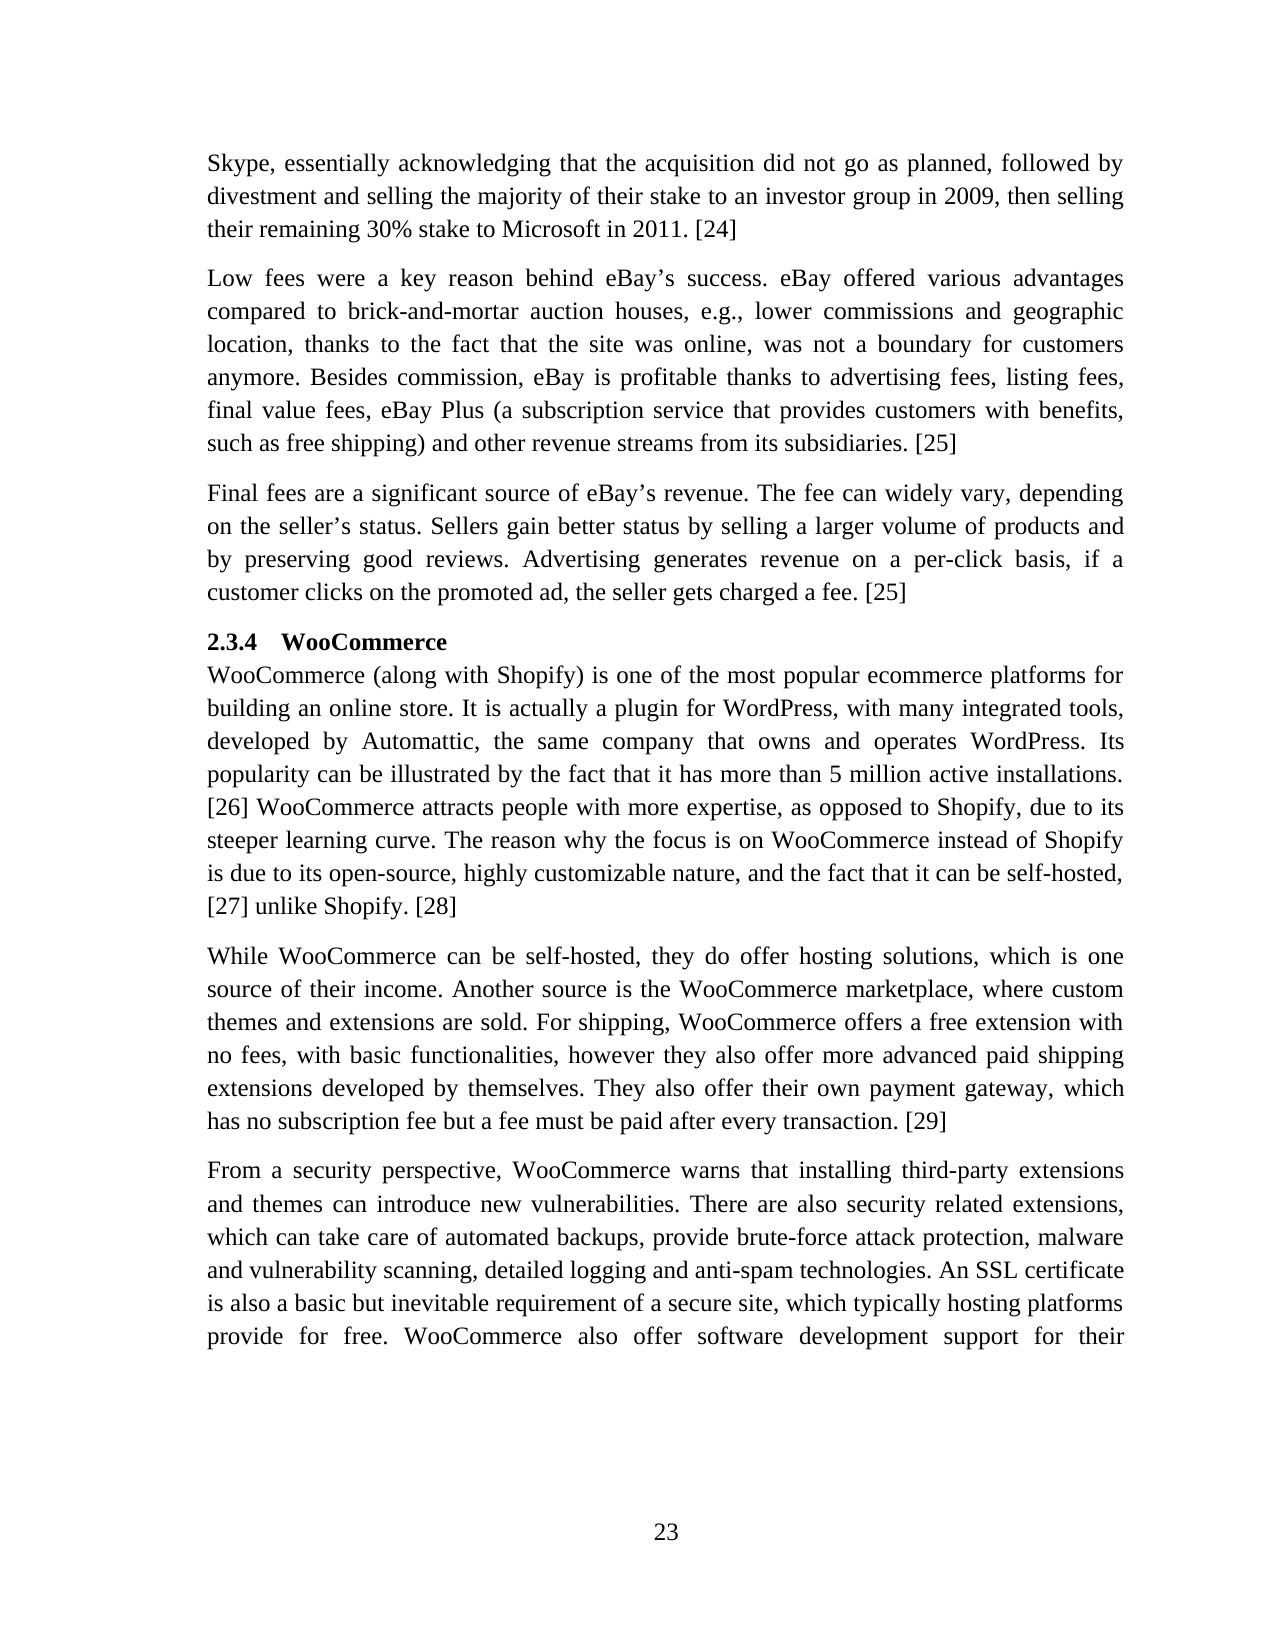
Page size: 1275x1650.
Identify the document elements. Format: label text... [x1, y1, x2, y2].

text WooCommerce (along with Shopify) is one of the most popular ecommerce platforms for building an online store. It is actually a plugin for WordPress, with many integrated tools, developed by Automattic, the same company that owns and operates WordPress. Its popularity can be illustrated by the fact that it has more than 5 million active installations. WooCommerce attracts people with more expertise, as opposed to Shopify, due to its steeper learning curve. The reason why the focus is on WooCommerce instead of Shopify is due to its open-source, highly customizable nature, and the fact that it can be self-hosted, unlike Shopify. [207, 660, 1125, 920]
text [207, 1156, 1125, 1349]
subtitle WooCommerce [207, 627, 1125, 656]
text While WooCommerce can be self-hosted, they do offer hosting solutions, which is one source of their income. Another source is the WooCommerce marketplace, where custom themes and extensions are sold. For shipping, WooCommerce offers a free extension with no fees, with basic functionalities, however they also offer more advanced paid shipping extensions developed by themselves. They also offer their own payment gateway, which has no subscription fee but a fee must be paid after every transaction. [207, 941, 1125, 1135]
text Low fees were a key reason behind eBay’s success. eBay offered various advantages compared to brick-and-mortar auction houses, e.g., lower commissions and geographic location, thanks to the fact that the site was online, was not a boundary for customers anymore. Besides commission, eBay is profitable thanks to advertising fees, listing fees, final value fees, eBay Plus (a subscription service that provides customers with benefits, such as free shipping) and other revenue streams from its subsidiaries. [207, 263, 1125, 457]
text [207, 148, 1125, 242]
text Final fees are a significant source of eBay’s revenue. The fee can widely vary, depending on the seller’s status. Sellers gain better status by selling a larger volume of products and by preserving good reviews. Advertising generates revenue on a per-click basis, if a customer clicks on the promoted ad, the seller gets charged a fee. [207, 478, 1125, 606]
